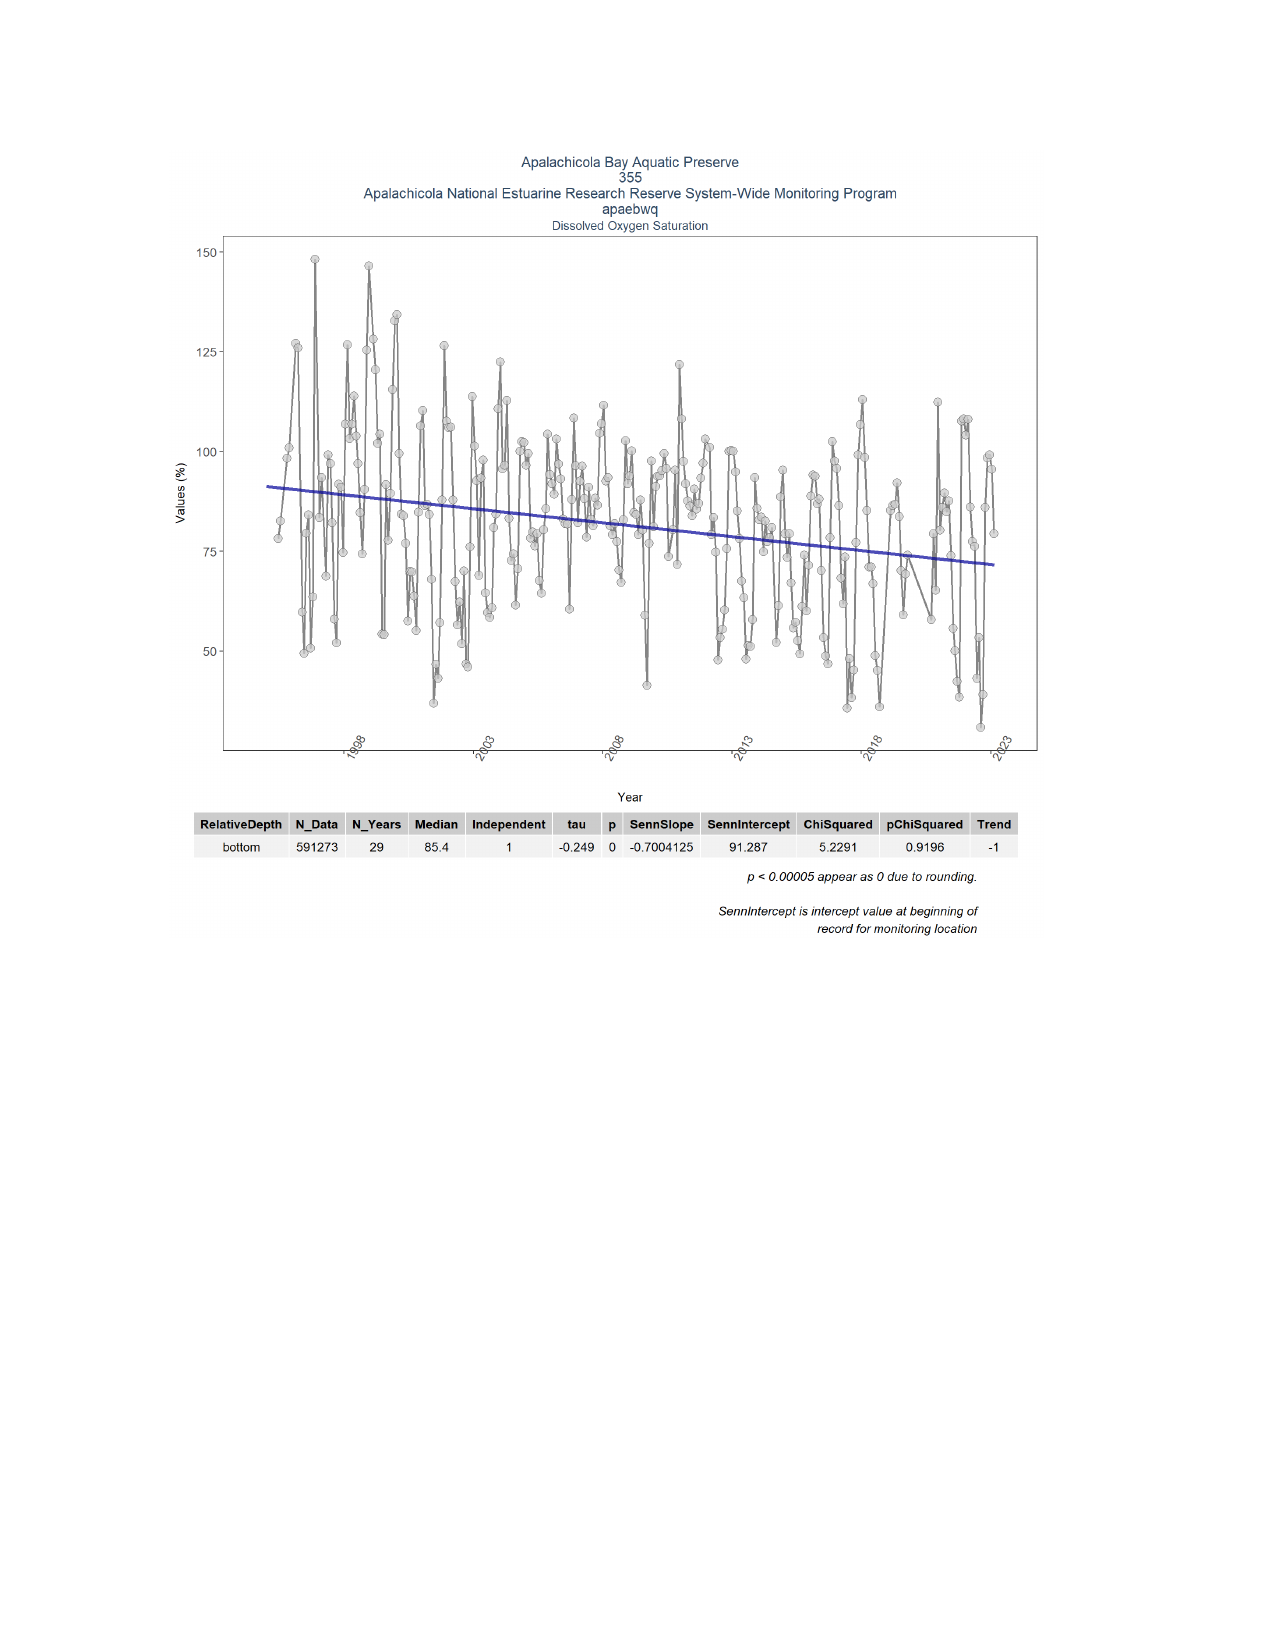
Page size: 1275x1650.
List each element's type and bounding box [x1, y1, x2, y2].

picture [168, 150, 1044, 938]
